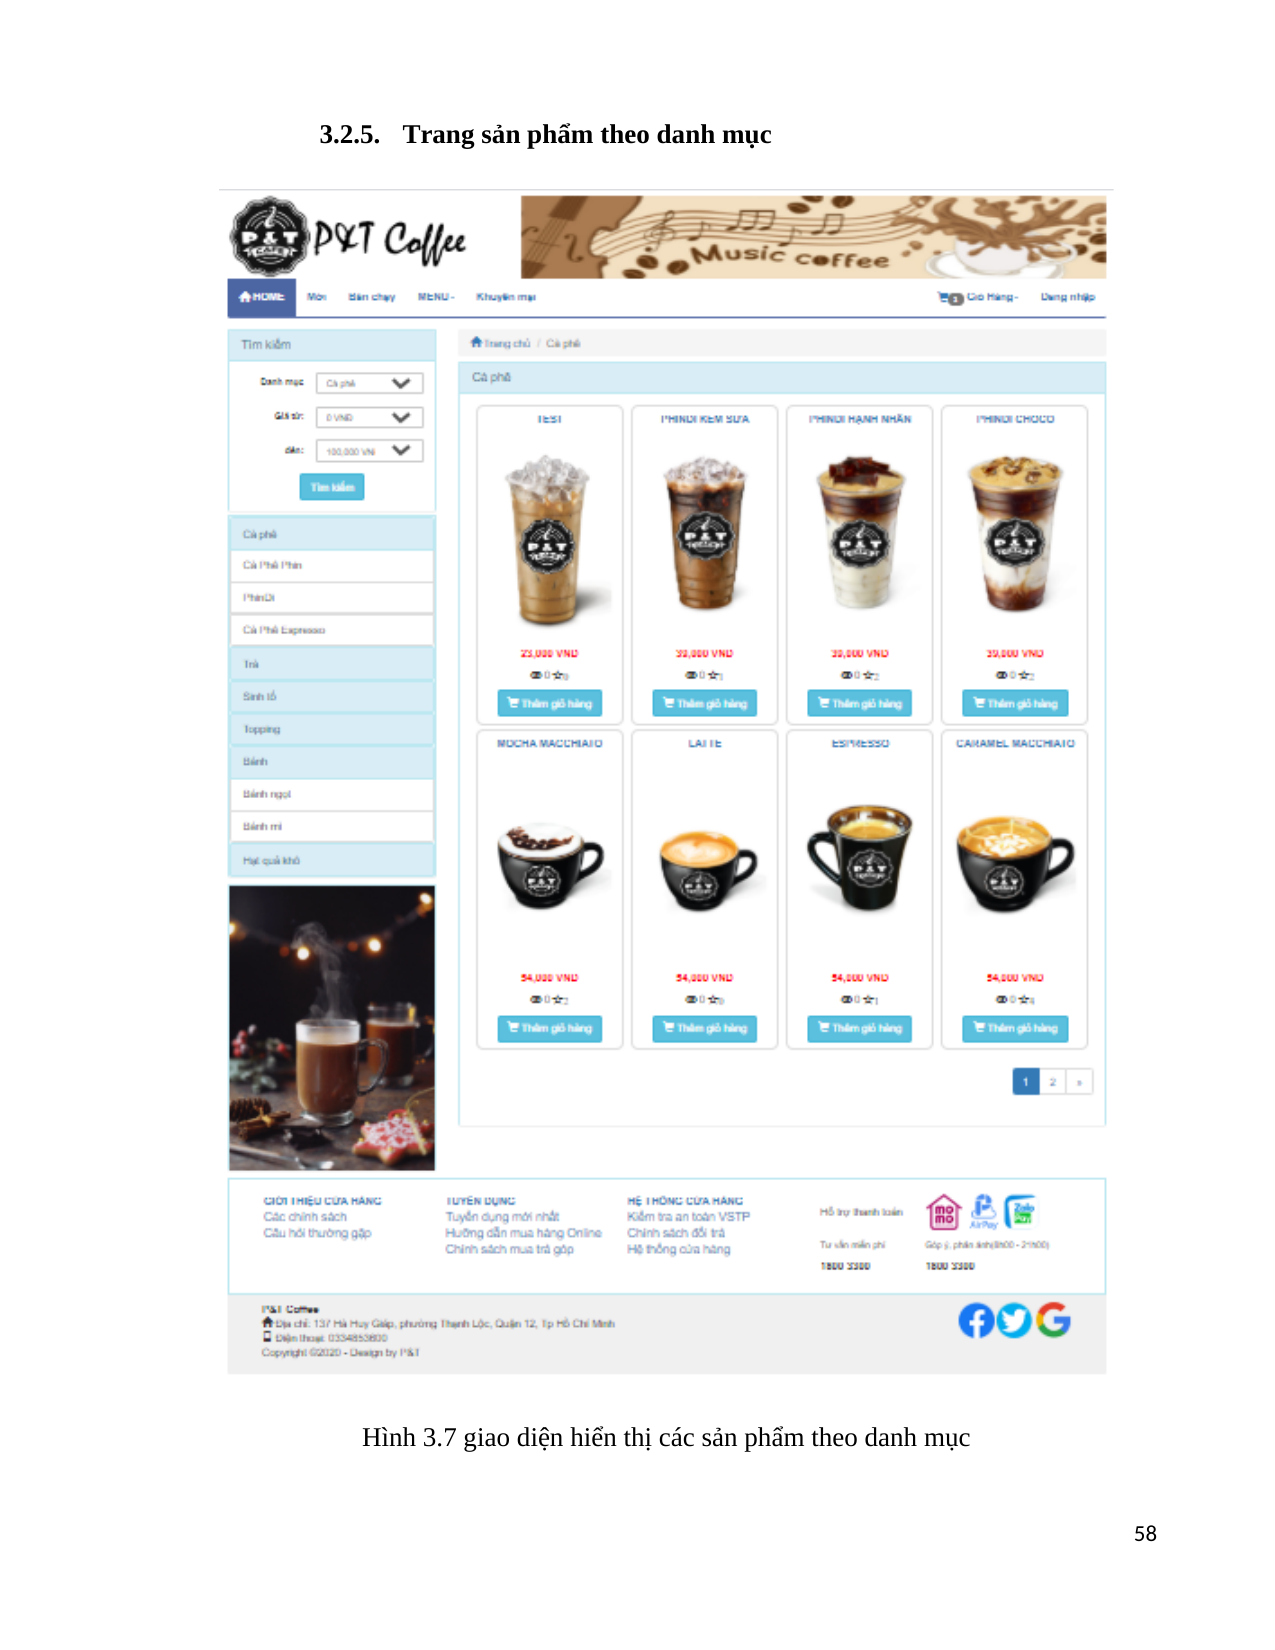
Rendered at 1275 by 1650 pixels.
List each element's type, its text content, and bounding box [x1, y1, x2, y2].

table_header [177, 177, 1156, 1408]
table_cell Hình 3.7 giao diện hiển thị các sản phẩm theo danh mục [177, 1409, 1156, 1481]
picture [219, 189, 1114, 1380]
list Trang sản phẩm theo danh mục [319, 118, 1157, 149]
